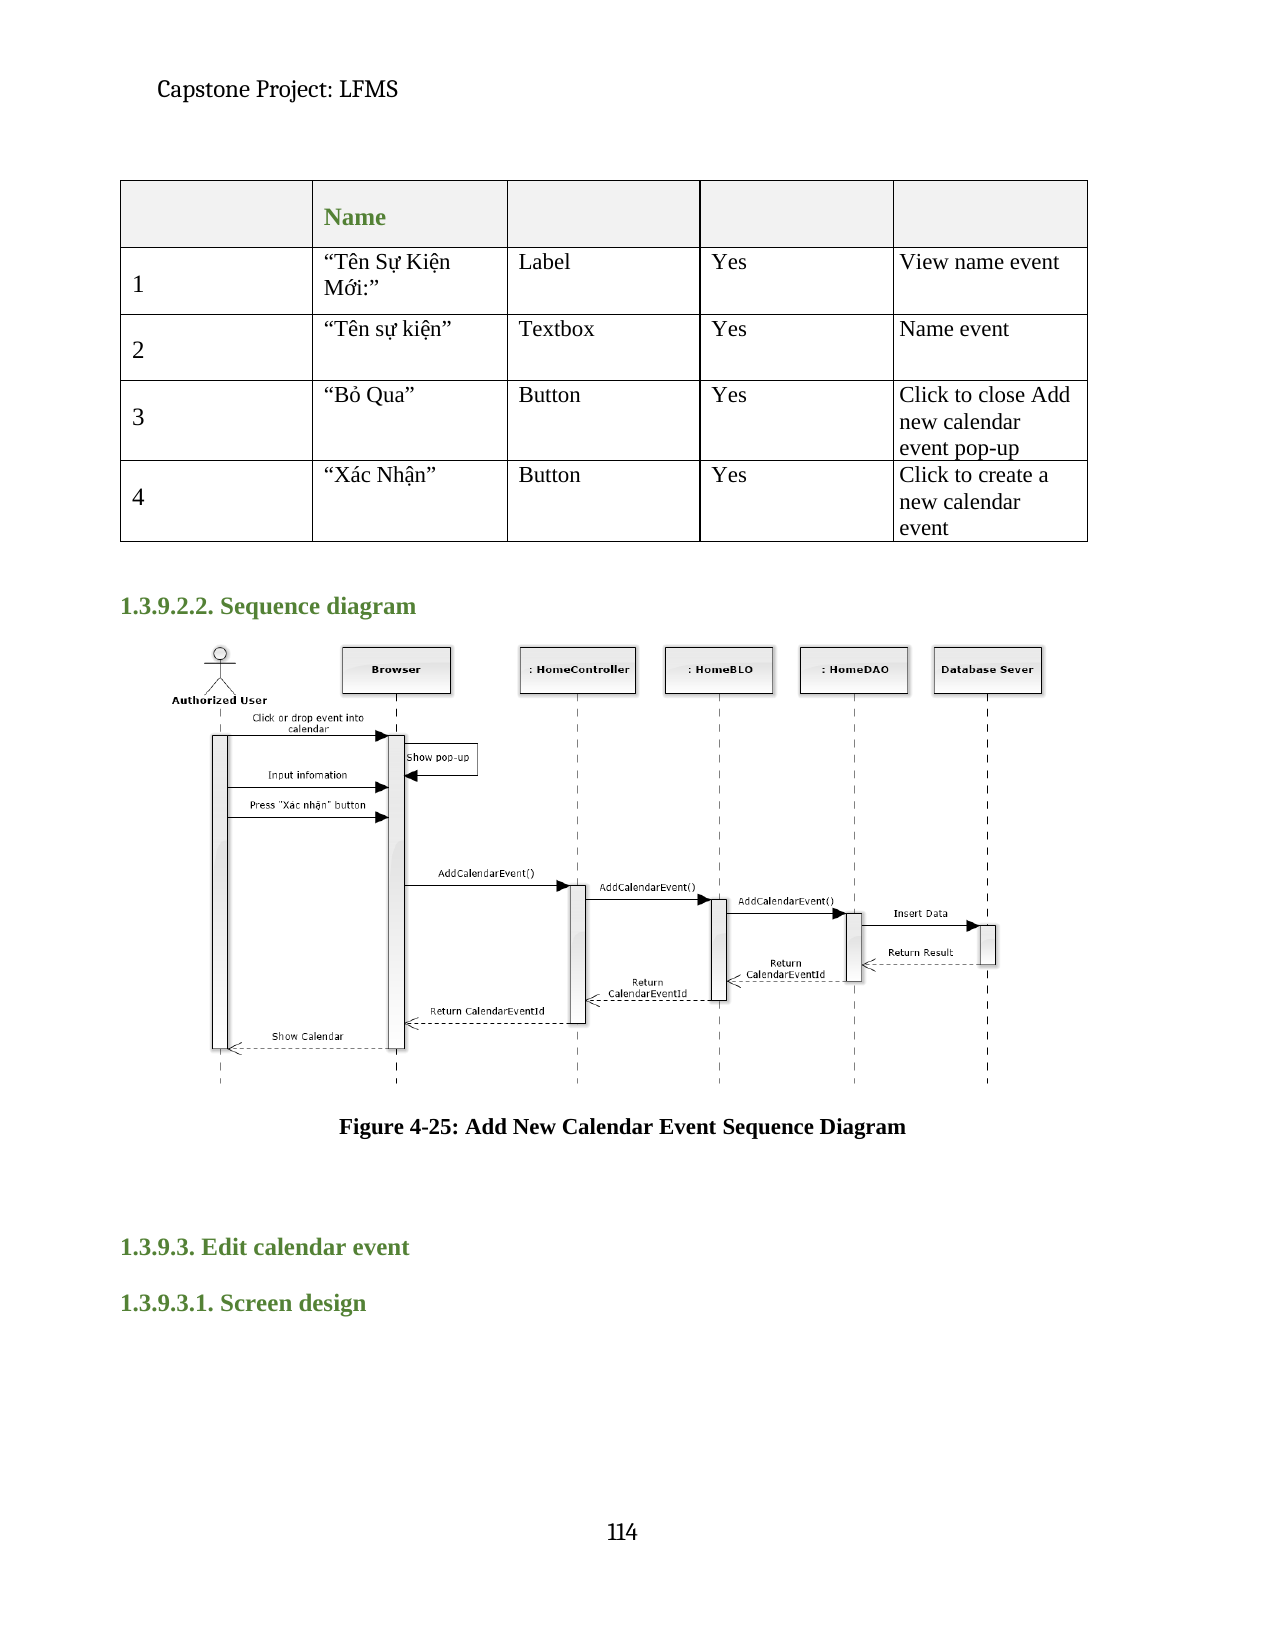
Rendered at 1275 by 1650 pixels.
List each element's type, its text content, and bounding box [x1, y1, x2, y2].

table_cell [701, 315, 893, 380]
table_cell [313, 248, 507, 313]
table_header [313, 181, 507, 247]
subtitle Sequence diagram [120, 591, 1087, 619]
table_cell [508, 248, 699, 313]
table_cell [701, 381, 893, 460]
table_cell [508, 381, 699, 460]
text Figure 4-25: Add New Calendar Event Sequence Diagram [157, 1113, 1087, 1140]
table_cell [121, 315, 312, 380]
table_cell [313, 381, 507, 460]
subtitle Screen design [120, 1288, 1087, 1316]
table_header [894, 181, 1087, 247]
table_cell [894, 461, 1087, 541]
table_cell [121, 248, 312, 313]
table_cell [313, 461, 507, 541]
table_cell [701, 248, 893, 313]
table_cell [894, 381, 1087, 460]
picture [154, 635, 1053, 1095]
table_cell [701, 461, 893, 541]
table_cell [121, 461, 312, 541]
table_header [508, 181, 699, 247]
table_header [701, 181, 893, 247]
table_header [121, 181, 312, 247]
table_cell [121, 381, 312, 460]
subtitle Edit calendar event [120, 1232, 1087, 1261]
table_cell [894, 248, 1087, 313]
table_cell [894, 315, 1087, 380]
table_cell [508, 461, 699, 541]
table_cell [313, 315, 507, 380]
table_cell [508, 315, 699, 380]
